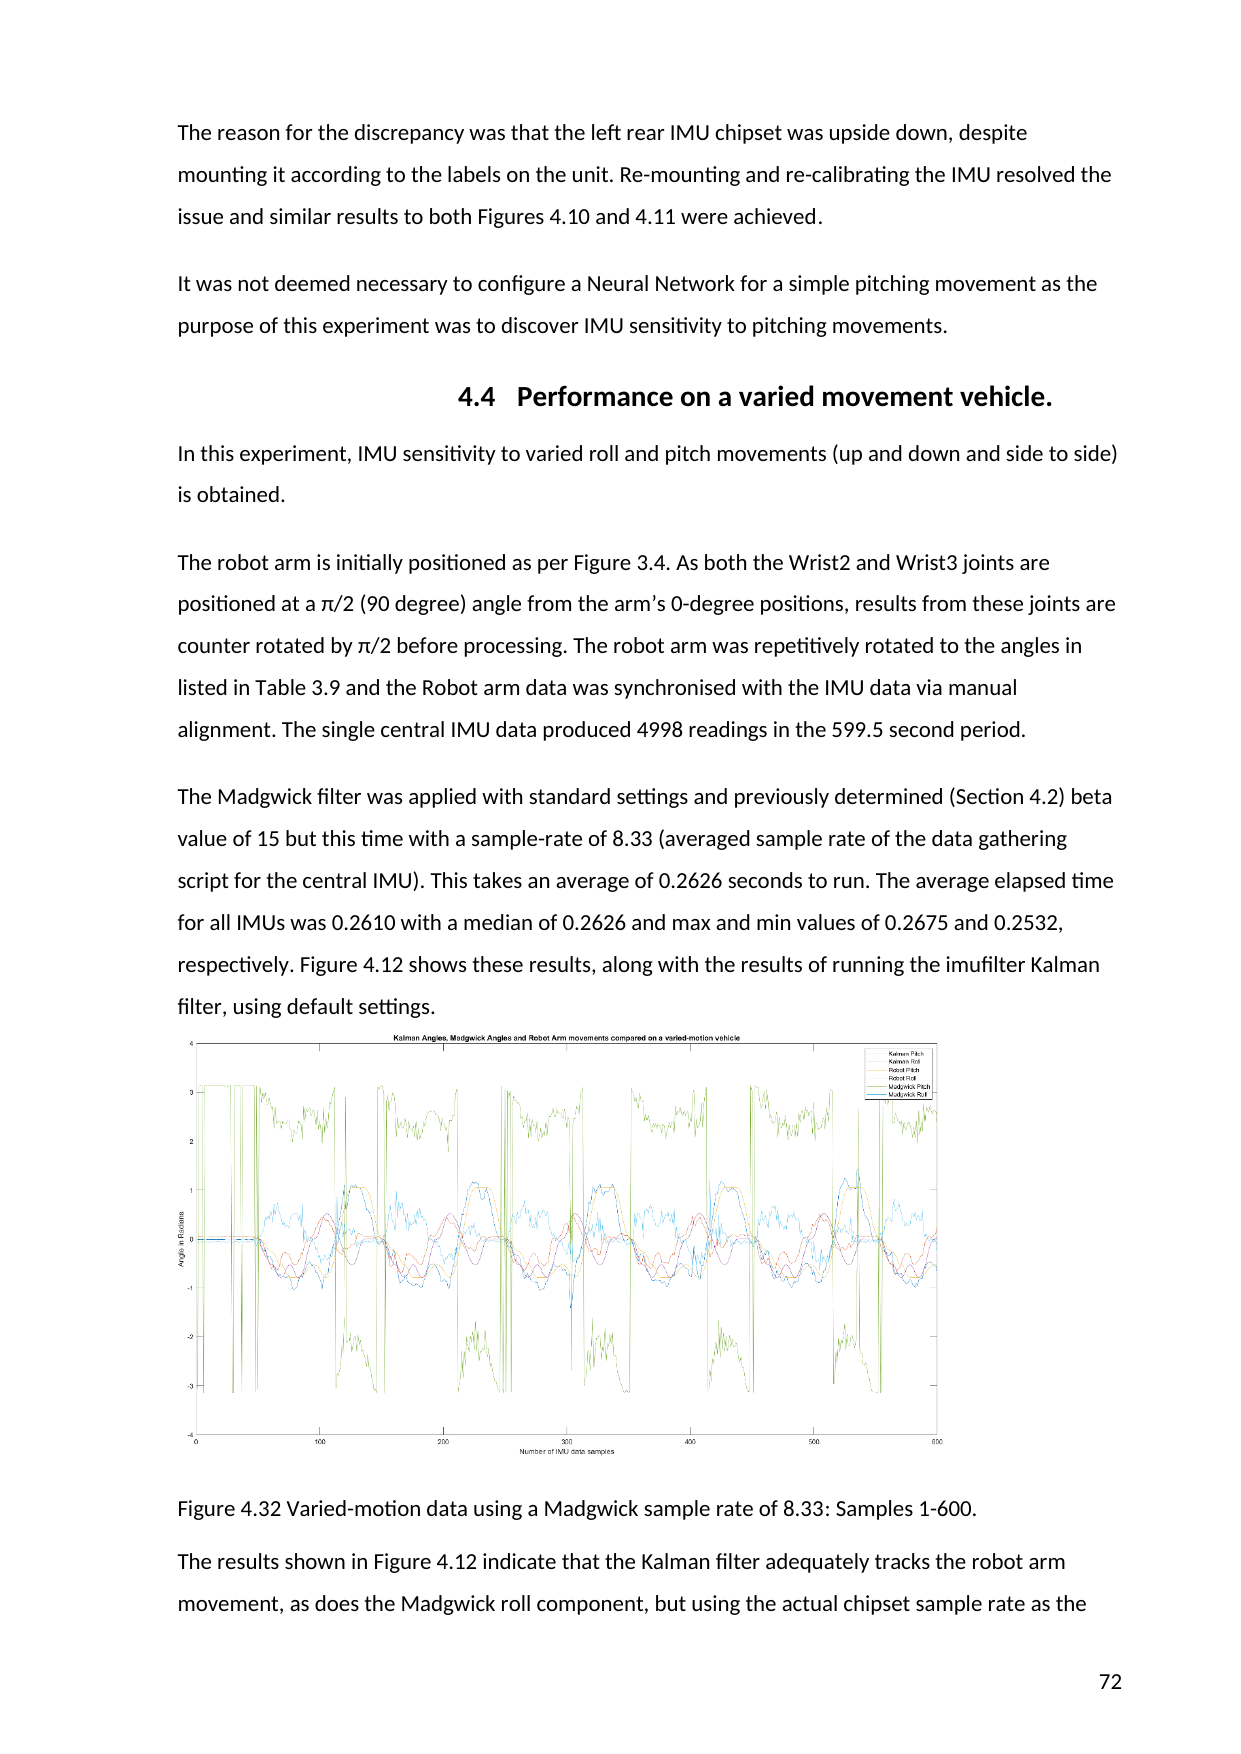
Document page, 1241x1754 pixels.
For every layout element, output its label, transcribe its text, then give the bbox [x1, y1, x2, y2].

text The reason for the discrepancy was that the left rear IMU chipset was upside down, despite mounting it according to the labels on the unit. Re-mounting and re-calibrating the IMU resolved the issue and similar results to both Figures 4.10 and 4.11 were achieved. [177, 118, 1122, 230]
text The robot arm is initially positioned as per Figure 3.4. As both the Wrist2 and Wrist3 joints are positioned at a π/2 (90 degree) angle from the arm’s 0-degree positions, results from these joints are counter rotated by π/2 before processing. The robot arm was repetitively rotated to the angles in listed in Table 3.9 and the Robot arm data was synchronised with the IMU data via manual alignment. The single central IMU data produced 4998 readings in the 599.5 second period. [177, 548, 1122, 743]
picture [177, 1034, 943, 1456]
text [177, 1547, 1122, 1617]
text In this experiment, IMU sensitivity to varied roll and pitch movements (up and down and side to side) is obtained. [177, 439, 1122, 509]
text It was not deemed necessary to configure a Neural Network for a simple pitching movement as the purpose of this experiment was to discover IMU sensitivity to pitching movements. [177, 269, 1122, 339]
subtitle Performance on a varied movement vehicle. [458, 378, 1122, 414]
